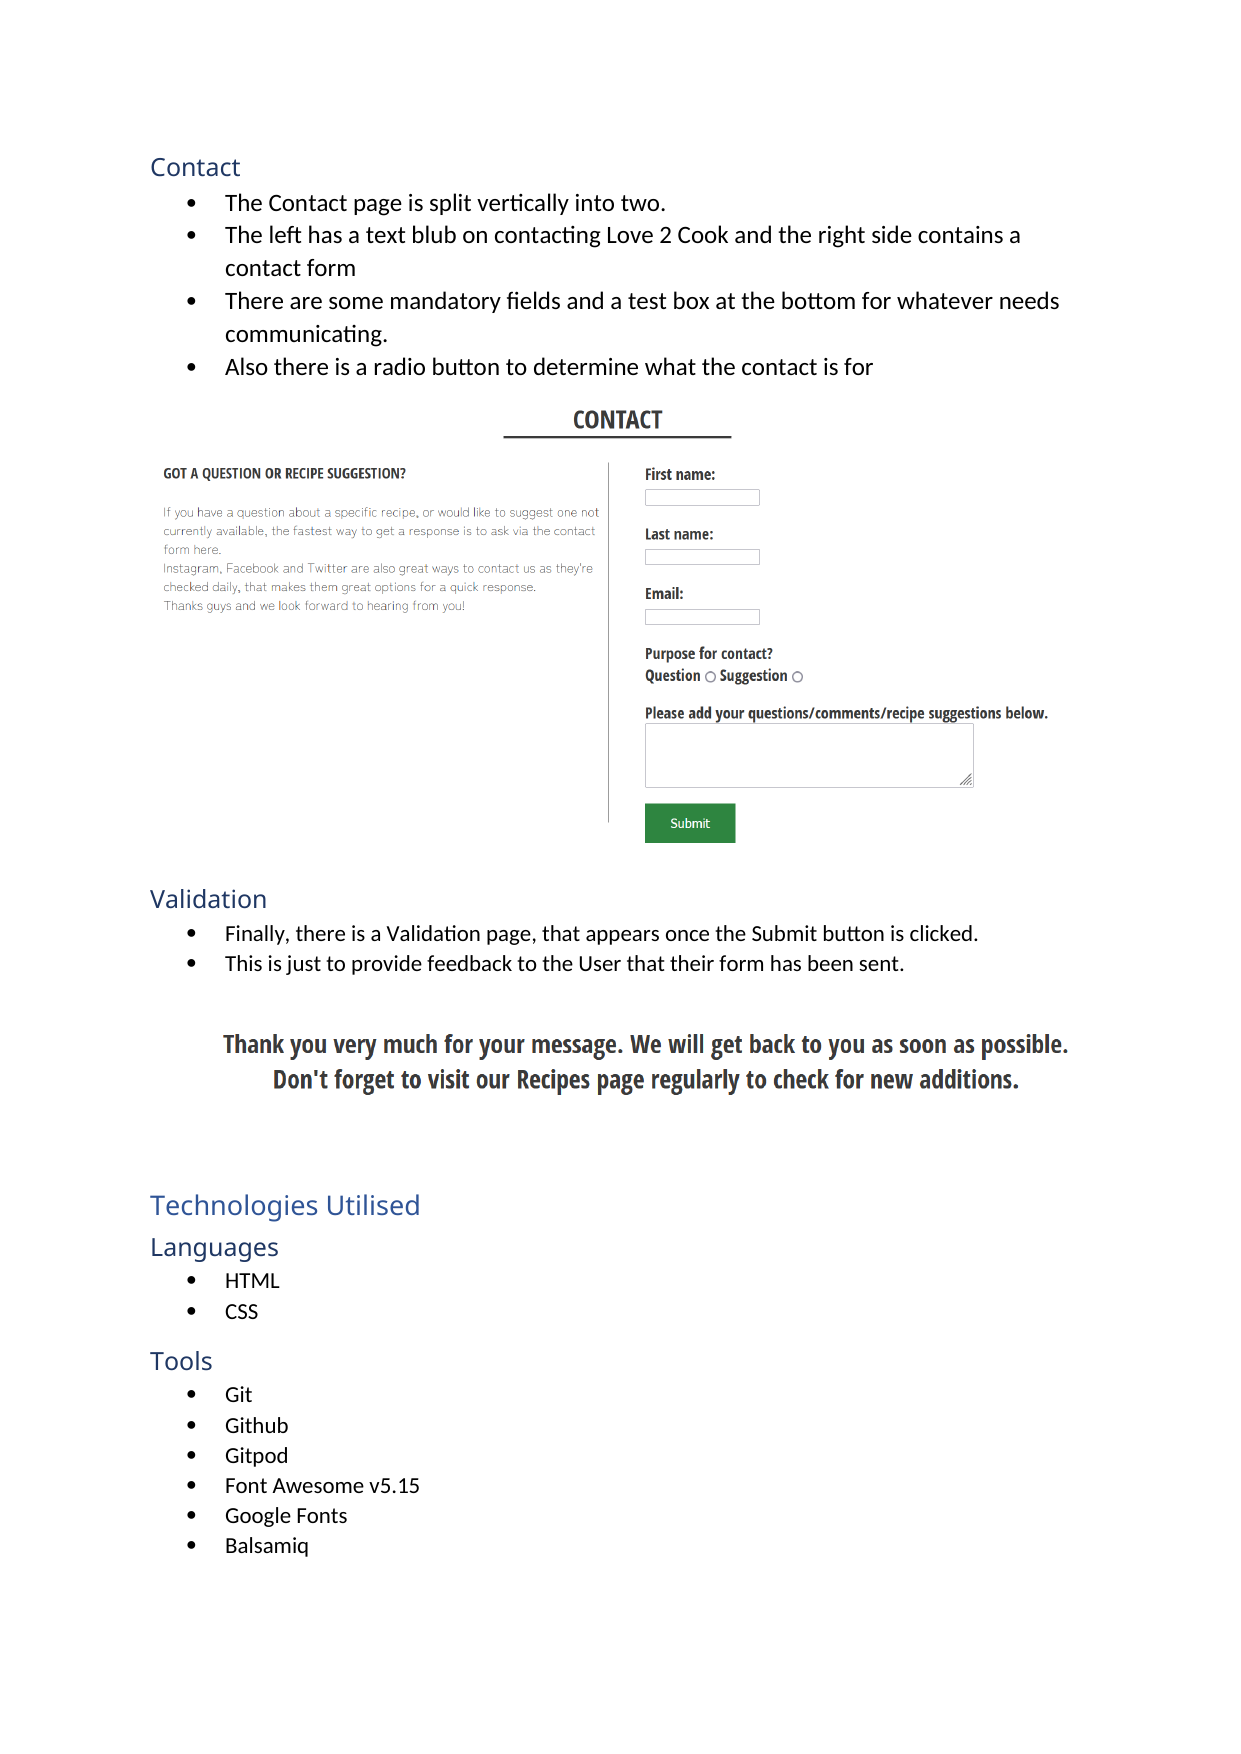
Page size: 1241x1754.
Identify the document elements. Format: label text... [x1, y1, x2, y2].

picture [150, 995, 1091, 1121]
list Gitpod [187, 1441, 1090, 1469]
subtitle Validation [150, 882, 1090, 916]
list The Contact page is split vertically into two. [187, 187, 1090, 217]
list Also there is a radio button to determine what the contact is for [187, 351, 1090, 382]
list This is just to provide feedback to the User that their form has been sent. [187, 949, 1090, 977]
subtitle Contact [150, 150, 1090, 184]
list Git [187, 1381, 1090, 1408]
list Github [187, 1411, 1090, 1439]
picture [150, 401, 1091, 863]
list There are some mandatory fields and a test box at the bottom for whatever needs communicating. [187, 286, 1090, 349]
subtitle Technologies Utilised [150, 1186, 1090, 1223]
list Font Awesome v5.15 [187, 1471, 1090, 1499]
list Balsamiq [187, 1532, 1090, 1559]
subtitle Languages [150, 1230, 1090, 1264]
list Finally, there is a Validation page, that appears once the Submit button is clicked. [187, 919, 1090, 947]
subtitle Tools [150, 1344, 1090, 1378]
list Google Fonts [187, 1501, 1090, 1529]
list HTML [187, 1267, 1090, 1295]
list The left has a text blub on contacting Love 2 Cook and the right side contains a contact form [187, 220, 1090, 283]
list CSS [187, 1297, 1090, 1325]
